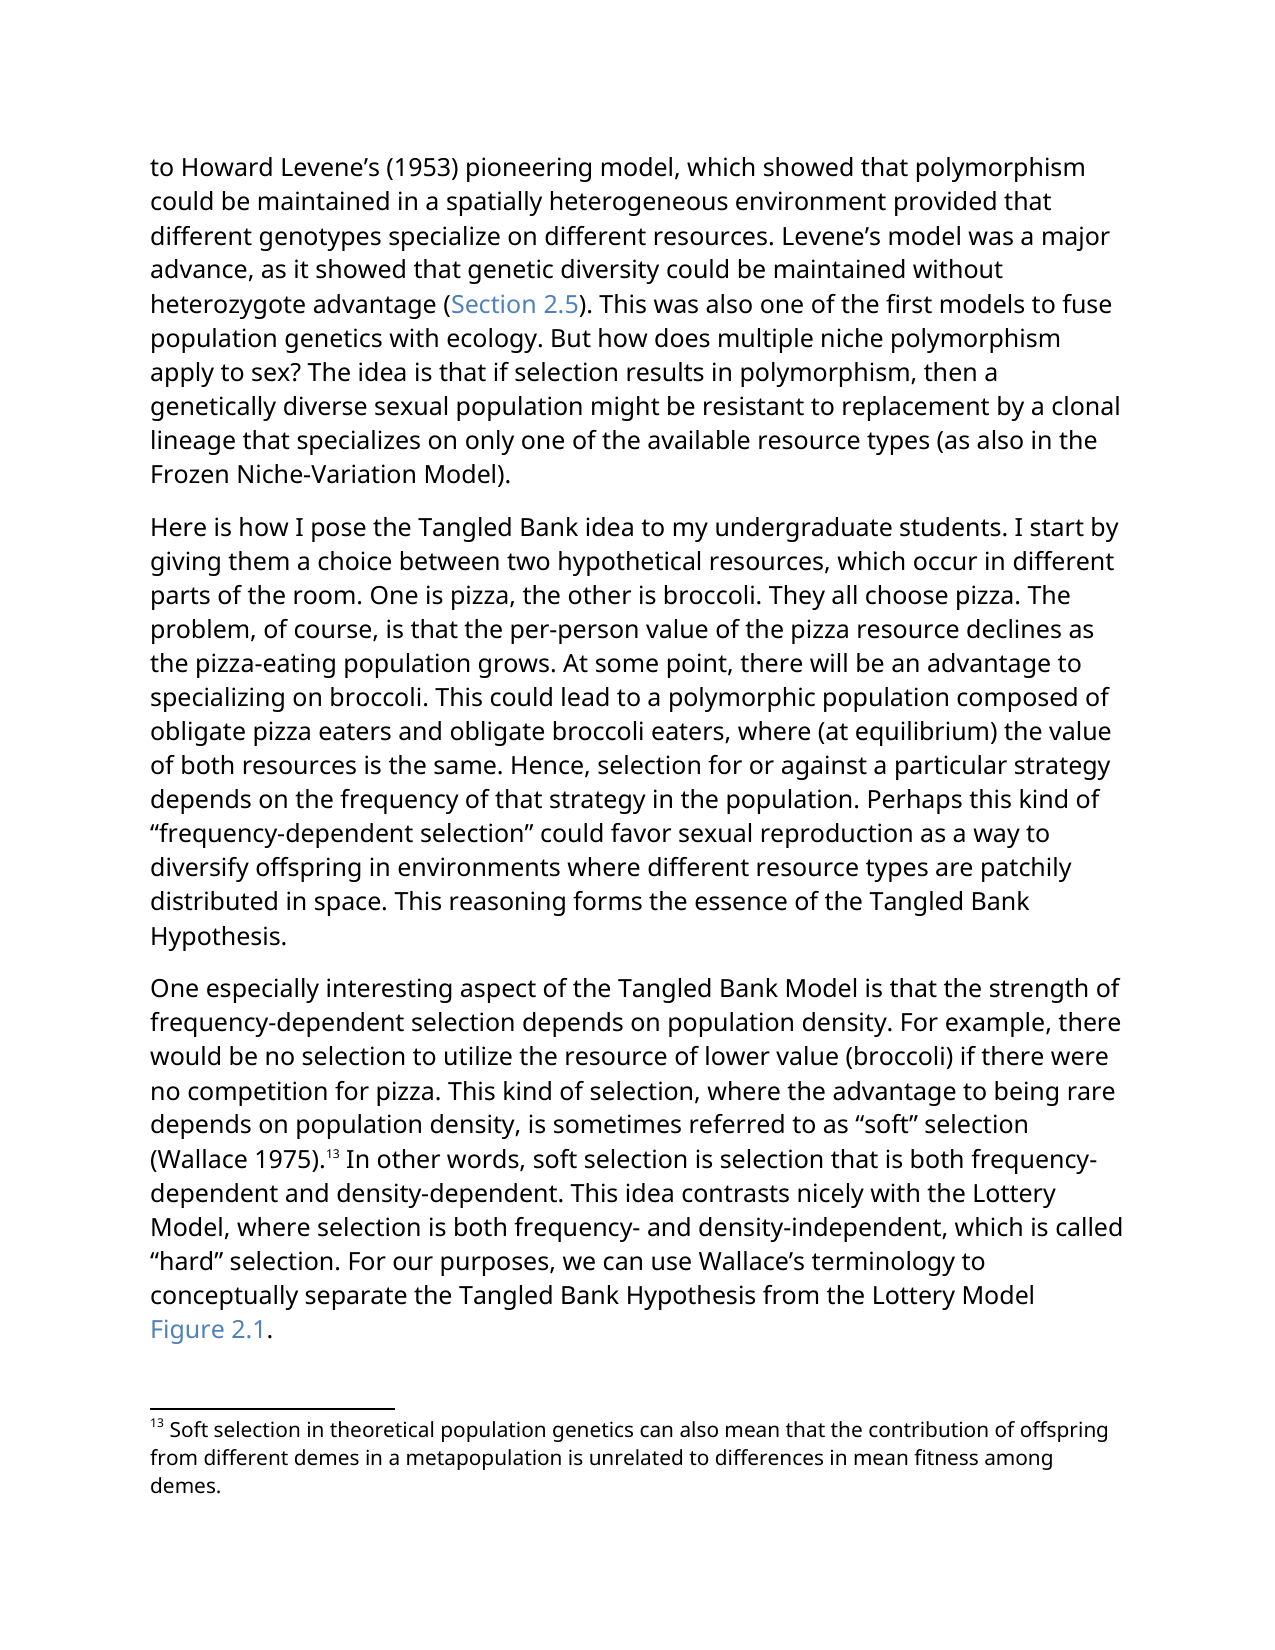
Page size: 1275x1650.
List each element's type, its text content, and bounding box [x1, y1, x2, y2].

text One especially interesting aspect of the Tangled Bank Model is that the strength of frequency-dependent selection depends on population density. For example, there would be no selection to utilize the resource of lower value (broccoli) if there were no competition for pizza. This kind of selection, where the advantage to being rare depends on population density, is sometimes referred to as “soft” selection (Wallace 1975). In other words, soft selection is selection that is both frequency-dependent and density-dependent. This idea contrasts nicely with the Lottery Model, where selection is both frequency- and density-independent, which is called “hard” selection. For our purposes, we can use Wallace’s terminology to conceptually separate the Tangled Bank Hypothesis from the Lottery Model Figure 2.1. [150, 971, 1125, 1346]
text Here is how I pose the Tangled Bank idea to my undergraduate students. I start by giving them a choice between two hypothetical resources, which occur in different parts of the room. One is pizza, the other is broccoli. They all choose pizza. The problem, of course, is that the per-person value of the pizza resource declines as the pizza-eating population grows. At some point, there will be an advantage to specializing on broccoli. This could lead to a polymorphic population composed of obligate pizza eaters and obligate broccoli eaters, where (at equilibrium) the value of both resources is the same. Hence, selection for or against a particular strategy depends on the frequency of that strategy in the population. Perhaps this kind of “frequency-dependent selection” could favor sexual reproduction as a way to diversify offspring in environments where different resource types are patchily distributed in space. This reasoning forms the essence of the Tangled Bank Hypothesis. [150, 509, 1125, 952]
text A conceptually similar model was independently developed by Graham Bell: the Tangled Bank Hypothesis (1982). Bell nabbed the name from the last paragraph of the Origin of Species, in which Darwin imagines life as an “entangled bank” of species interacting in a complex network. The core of the idea can be traced back to Howard Levene’s (1953) pioneering model, which showed that polymorphism could be maintained in a spatially heterogeneous environment provided that different genotypes specialize on different resources. Levene’s model was a major advance, as it showed that genetic diversity could be maintained without heterozygote advantage (Section 2.5). This was also one of the first models to fuse population genetics with ecology. But how does multiple niche polymorphism apply to sex? The idea is that if selection results in polymorphism, then a genetically diverse sexual population might be resistant to replacement by a clonal lineage that specializes on only one of the available resource types (as also in the Frozen Niche-Variation Model). [150, 150, 1125, 491]
